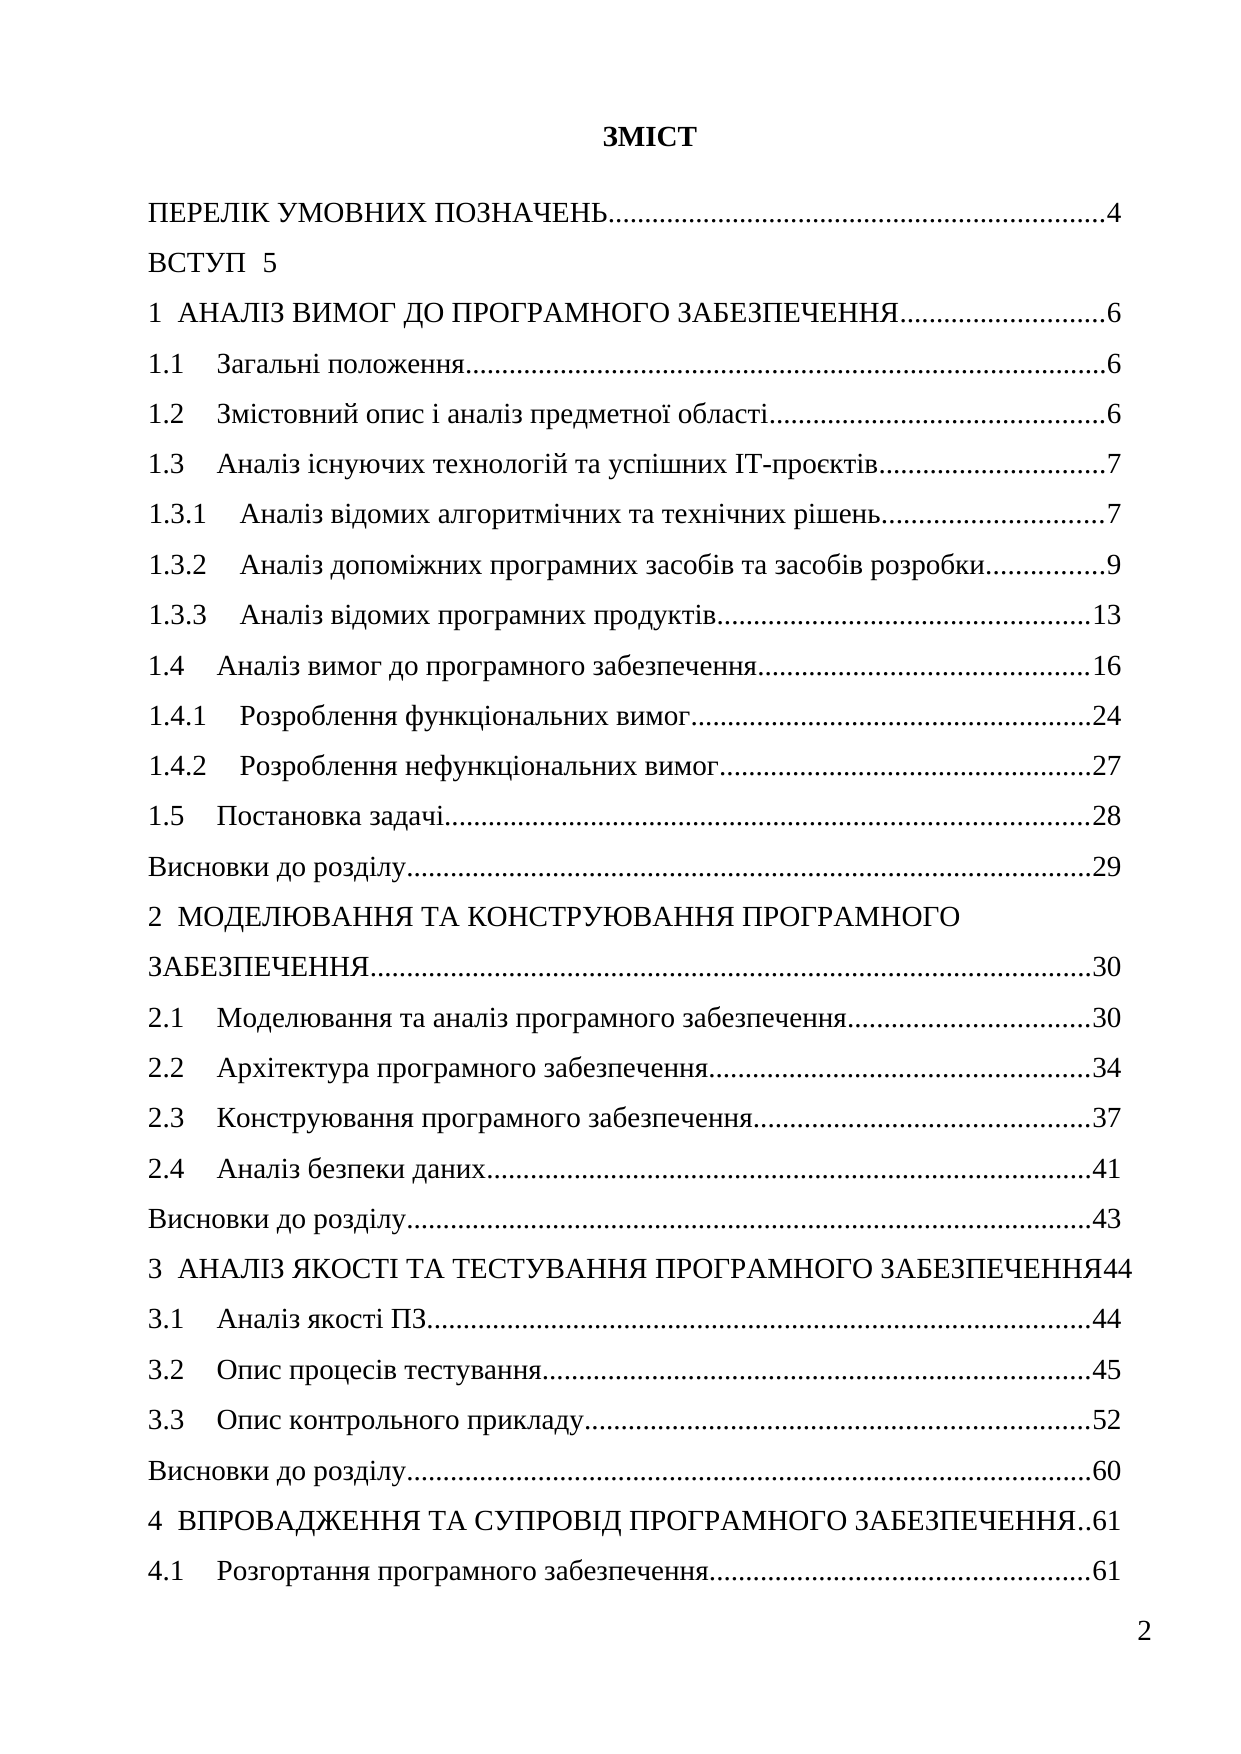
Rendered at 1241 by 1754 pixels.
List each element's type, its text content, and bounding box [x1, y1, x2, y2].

text Зміст [148, 119, 1152, 153]
